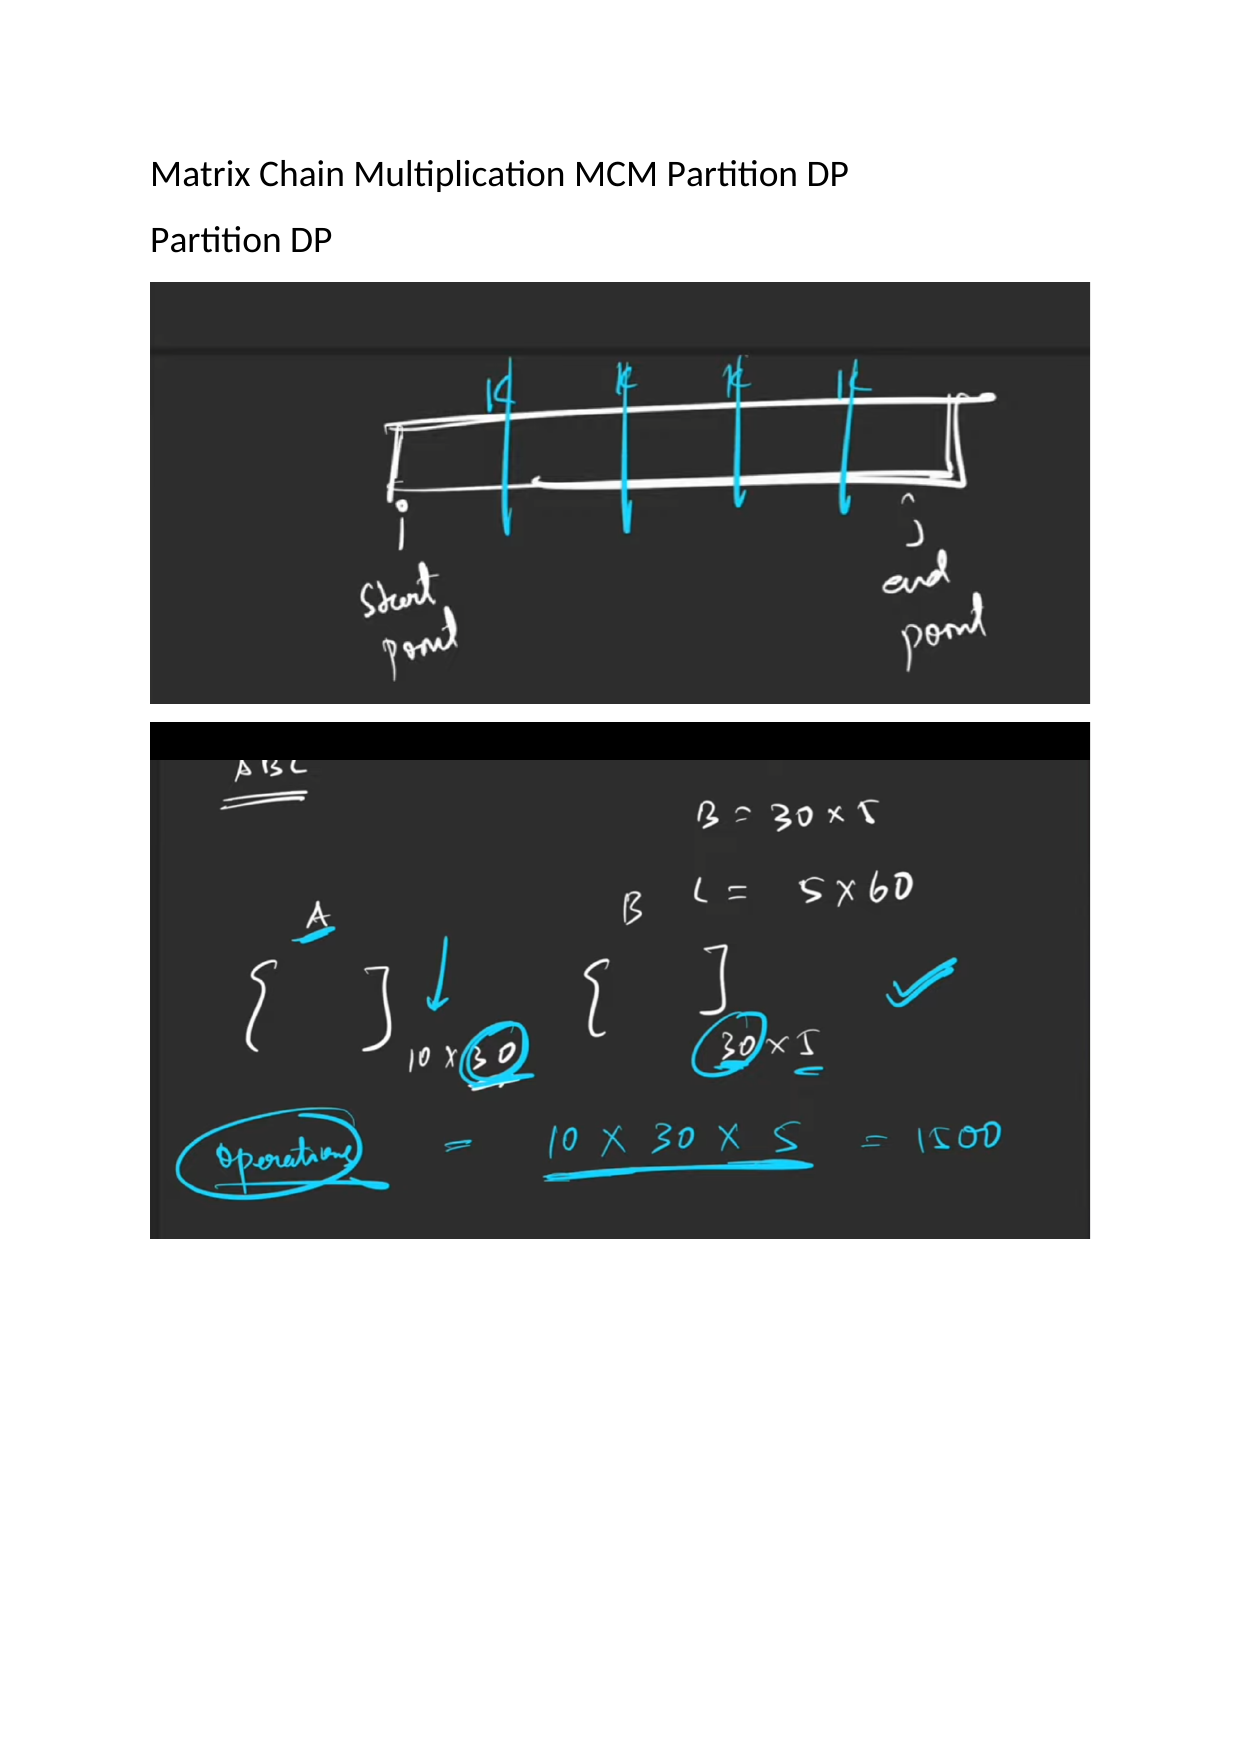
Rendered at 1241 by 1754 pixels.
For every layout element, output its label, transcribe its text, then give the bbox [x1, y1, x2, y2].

picture [150, 722, 1091, 1239]
text Matrix Chain Multiplication MCM Partition DP [150, 150, 1090, 196]
text Partition DP [150, 216, 1090, 262]
picture [150, 282, 1091, 704]
